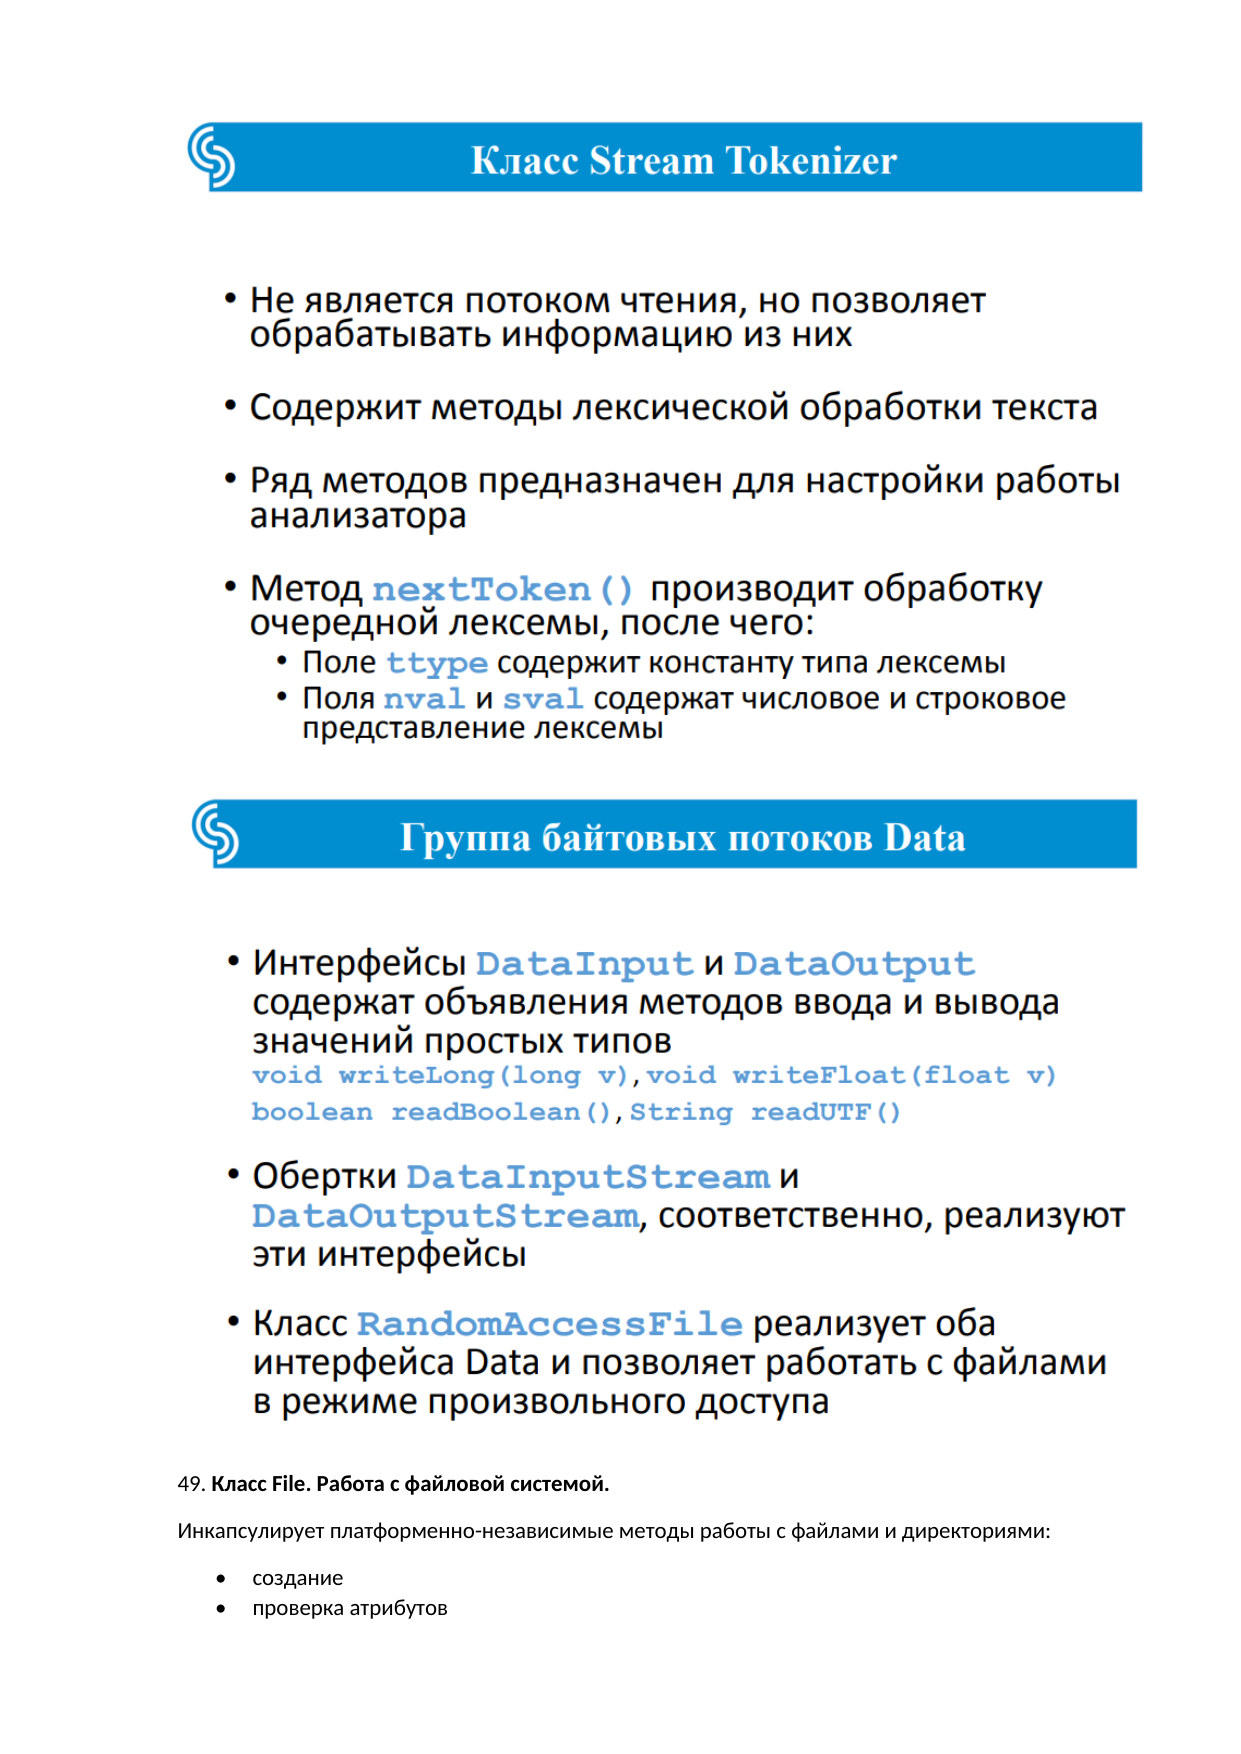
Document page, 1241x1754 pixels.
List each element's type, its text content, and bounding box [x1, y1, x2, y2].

picture [177, 793, 1152, 1451]
picture [177, 118, 1152, 786]
list проверка атрибутов [215, 1593, 1152, 1622]
list создание [215, 1563, 1152, 1591]
text 49. Класс File. Работа с файловой системой. [177, 1469, 1152, 1498]
text Инкапсулирует платформенно-независимые методы работы с файлами и директориями: [177, 1516, 1152, 1544]
